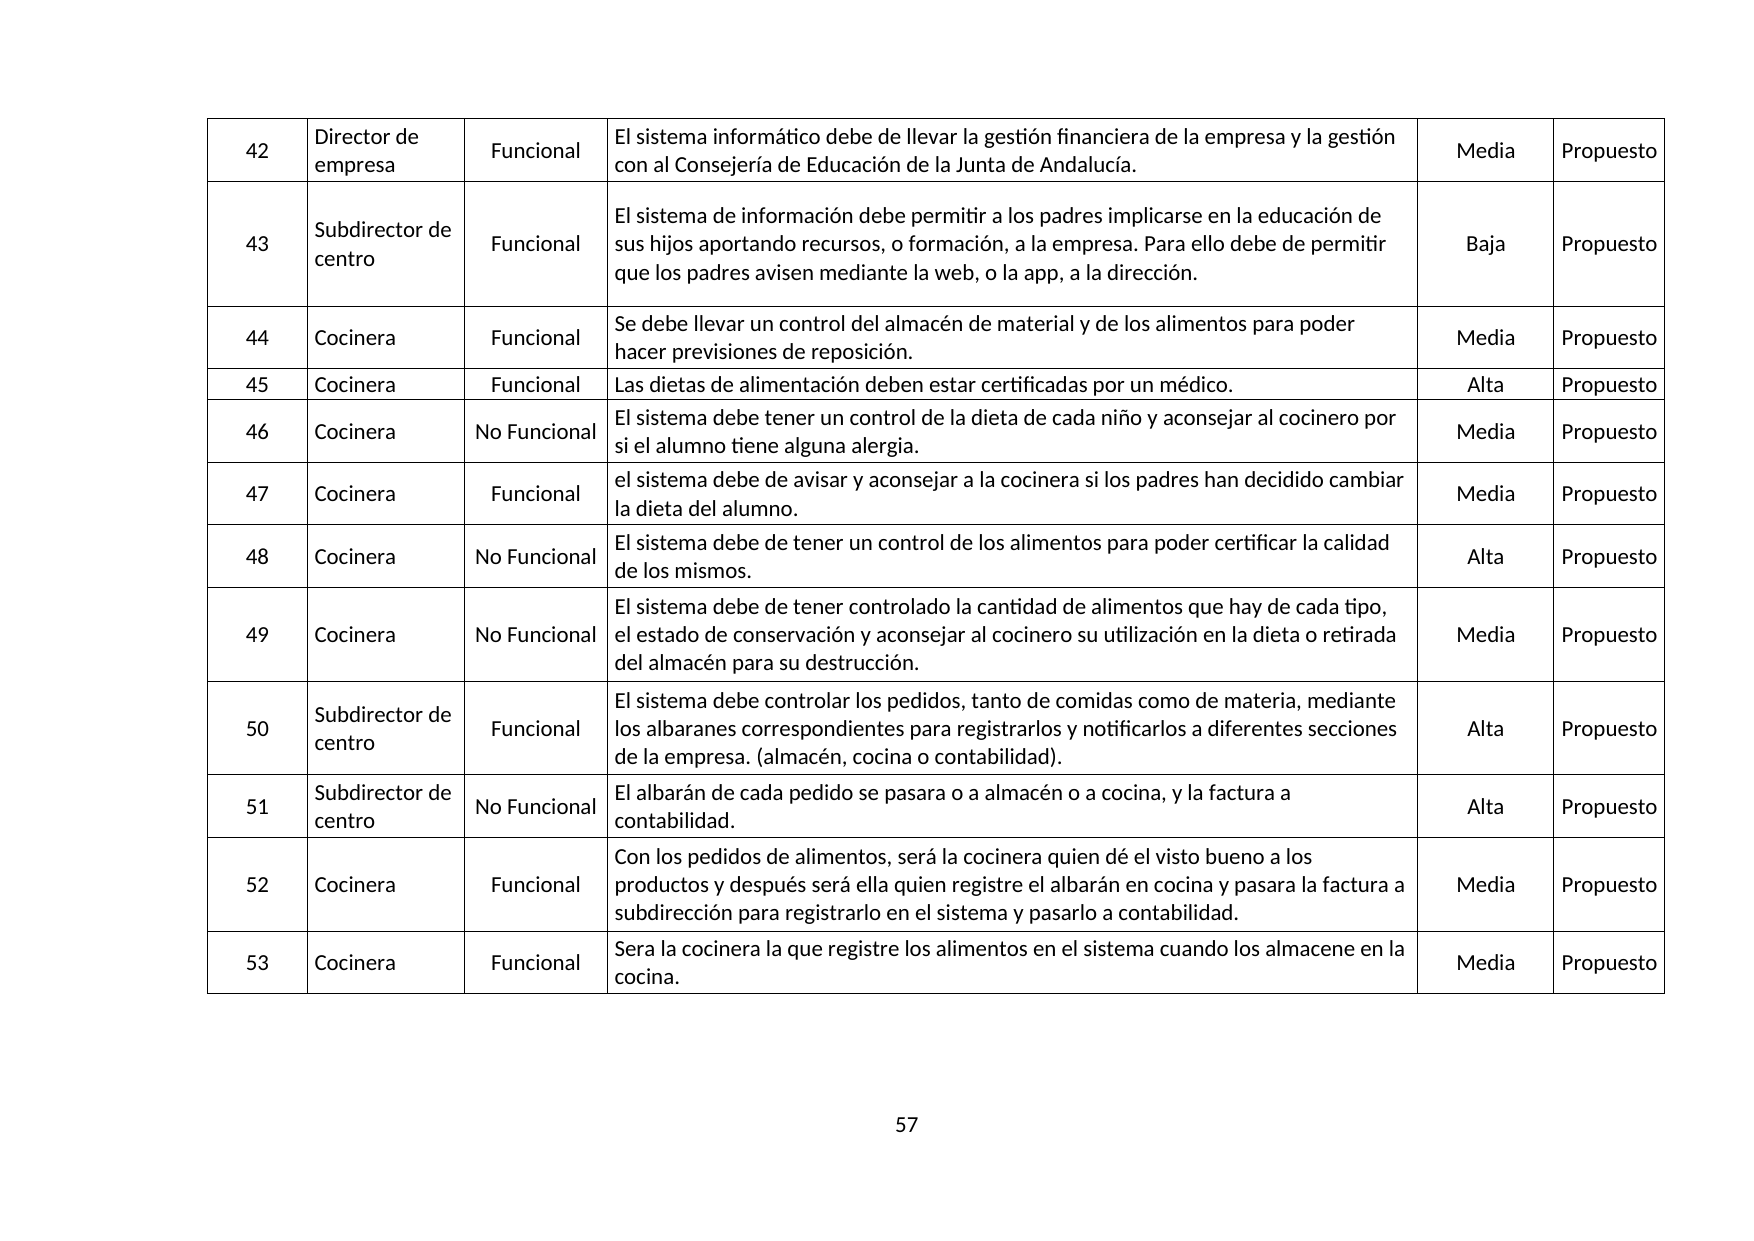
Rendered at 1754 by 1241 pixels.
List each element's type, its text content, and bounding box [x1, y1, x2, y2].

table_cell 50 [208, 682, 307, 774]
table_cell Funcional [465, 463, 607, 524]
table_cell Subdirector de centro [308, 682, 464, 774]
table_cell El albarán de cada pedido se pasara o a almacén o a cocina, y la factura a contabilidad. [608, 775, 1417, 837]
table_cell El sistema debe controlar los pedidos, tanto de comidas como de materia, mediante los albaranes correspondientes para registrarlos y notificarlos a diferentes secciones de la empresa. (almacén, cocina o contabilidad). [608, 682, 1417, 774]
table_cell 51 [208, 775, 307, 837]
table_cell Funcional [465, 932, 607, 993]
table_cell Media [1418, 838, 1553, 931]
table_cell No Funcional [465, 588, 607, 681]
table_cell Cocinera [308, 369, 464, 399]
table_cell Funcional [465, 182, 607, 306]
table_cell Alta [1418, 525, 1553, 587]
table_cell El sistema de información debe permitir a los padres implicarse en la educación de sus hijos aportando recursos, o formación, a la empresa. Para ello debe de permitir que los padres avisen mediante la web, o la app, a la dirección. [608, 182, 1417, 306]
table_cell 44 [208, 307, 307, 368]
table_cell 42 [208, 119, 307, 181]
table_cell Director de empresa [308, 119, 464, 181]
table_cell 49 [208, 588, 307, 681]
table_cell Cocinera [308, 932, 464, 993]
table_cell 43 [208, 182, 307, 306]
table_cell Funcional [465, 838, 607, 931]
table_cell Funcional [465, 307, 607, 368]
table_cell Subdirector de centro [308, 182, 464, 306]
table_cell Media [1418, 400, 1553, 462]
table_cell Las dietas de alimentación deben estar certificadas por un médico. [608, 369, 1417, 399]
table_cell Alta [1418, 775, 1553, 837]
table_cell el sistema debe de avisar y aconsejar a la cocinera si los padres han decidido cambiar la dieta del alumno. [608, 463, 1417, 524]
table_cell 47 [208, 463, 307, 524]
table_cell El sistema debe de tener un control de los alimentos para poder certificar la calidad de los mismos. [608, 525, 1417, 587]
table_cell Propuesto [1554, 525, 1664, 587]
table_cell Propuesto [1554, 119, 1664, 181]
table_cell Propuesto [1554, 588, 1664, 681]
table_cell El sistema informático debe de llevar la gestión financiera de la empresa y la gestión con al Consejería de Educación de la Junta de Andalucía. [608, 119, 1417, 181]
table_cell Alta [1418, 682, 1553, 774]
table_cell Media [1418, 463, 1553, 524]
table_cell Cocinera [308, 463, 464, 524]
table_cell 52 [208, 838, 307, 931]
table_cell 46 [208, 400, 307, 462]
table_cell Propuesto [1554, 838, 1664, 931]
table_cell Media [1418, 119, 1553, 181]
table_cell Propuesto [1554, 775, 1664, 837]
table_cell Propuesto [1554, 307, 1664, 368]
table_cell Subdirector de centro [308, 775, 464, 837]
table_cell Se debe llevar un control del almacén de material y de los alimentos para poder hacer previsiones de reposición. [608, 307, 1417, 368]
table_cell Media [1418, 932, 1553, 993]
table_cell Media [1418, 307, 1553, 368]
table_cell Cocinera [308, 400, 464, 462]
table_cell Propuesto [1554, 682, 1664, 774]
table_cell Propuesto [1554, 932, 1664, 993]
table_cell Propuesto [1554, 400, 1664, 462]
table_cell Media [1418, 588, 1553, 681]
table_cell 53 [208, 932, 307, 993]
table_cell No Funcional [465, 400, 607, 462]
table_cell Propuesto [1554, 182, 1664, 306]
table_cell El sistema debe tener un control de la dieta de cada niño y aconsejar al cocinero por si el alumno tiene alguna alergia. [608, 400, 1417, 462]
table_cell Cocinera [308, 525, 464, 587]
table_cell 48 [208, 525, 307, 587]
table_cell Baja [1418, 182, 1553, 306]
table_cell Funcional [465, 119, 607, 181]
table_cell No Funcional [465, 525, 607, 587]
table_cell 45 [208, 369, 307, 399]
table_cell El sistema debe de tener controlado la cantidad de alimentos que hay de cada tipo, el estado de conservación y aconsejar al cocinero su utilización en la dieta o retirada del almacén para su destrucción. [608, 588, 1417, 681]
table_cell Funcional [465, 682, 607, 774]
table_cell Funcional [465, 369, 607, 399]
table_cell Con los pedidos de alimentos, será la cocinera quien dé el visto bueno a los productos y después será ella quien registre el albarán en cocina y pasara la factura a subdirección para registrarlo en el sistema y pasarlo a contabilidad. [608, 838, 1417, 931]
table_cell Cocinera [308, 307, 464, 368]
table_cell Propuesto [1554, 463, 1664, 524]
table_cell No Funcional [465, 775, 607, 837]
table_cell Cocinera [308, 588, 464, 681]
table_cell Alta [1418, 369, 1553, 399]
table_cell Propuesto [1554, 369, 1664, 399]
table_cell Cocinera [308, 838, 464, 931]
table_cell Sera la cocinera la que registre los alimentos en el sistema cuando los almacene en la cocina. [608, 932, 1417, 993]
